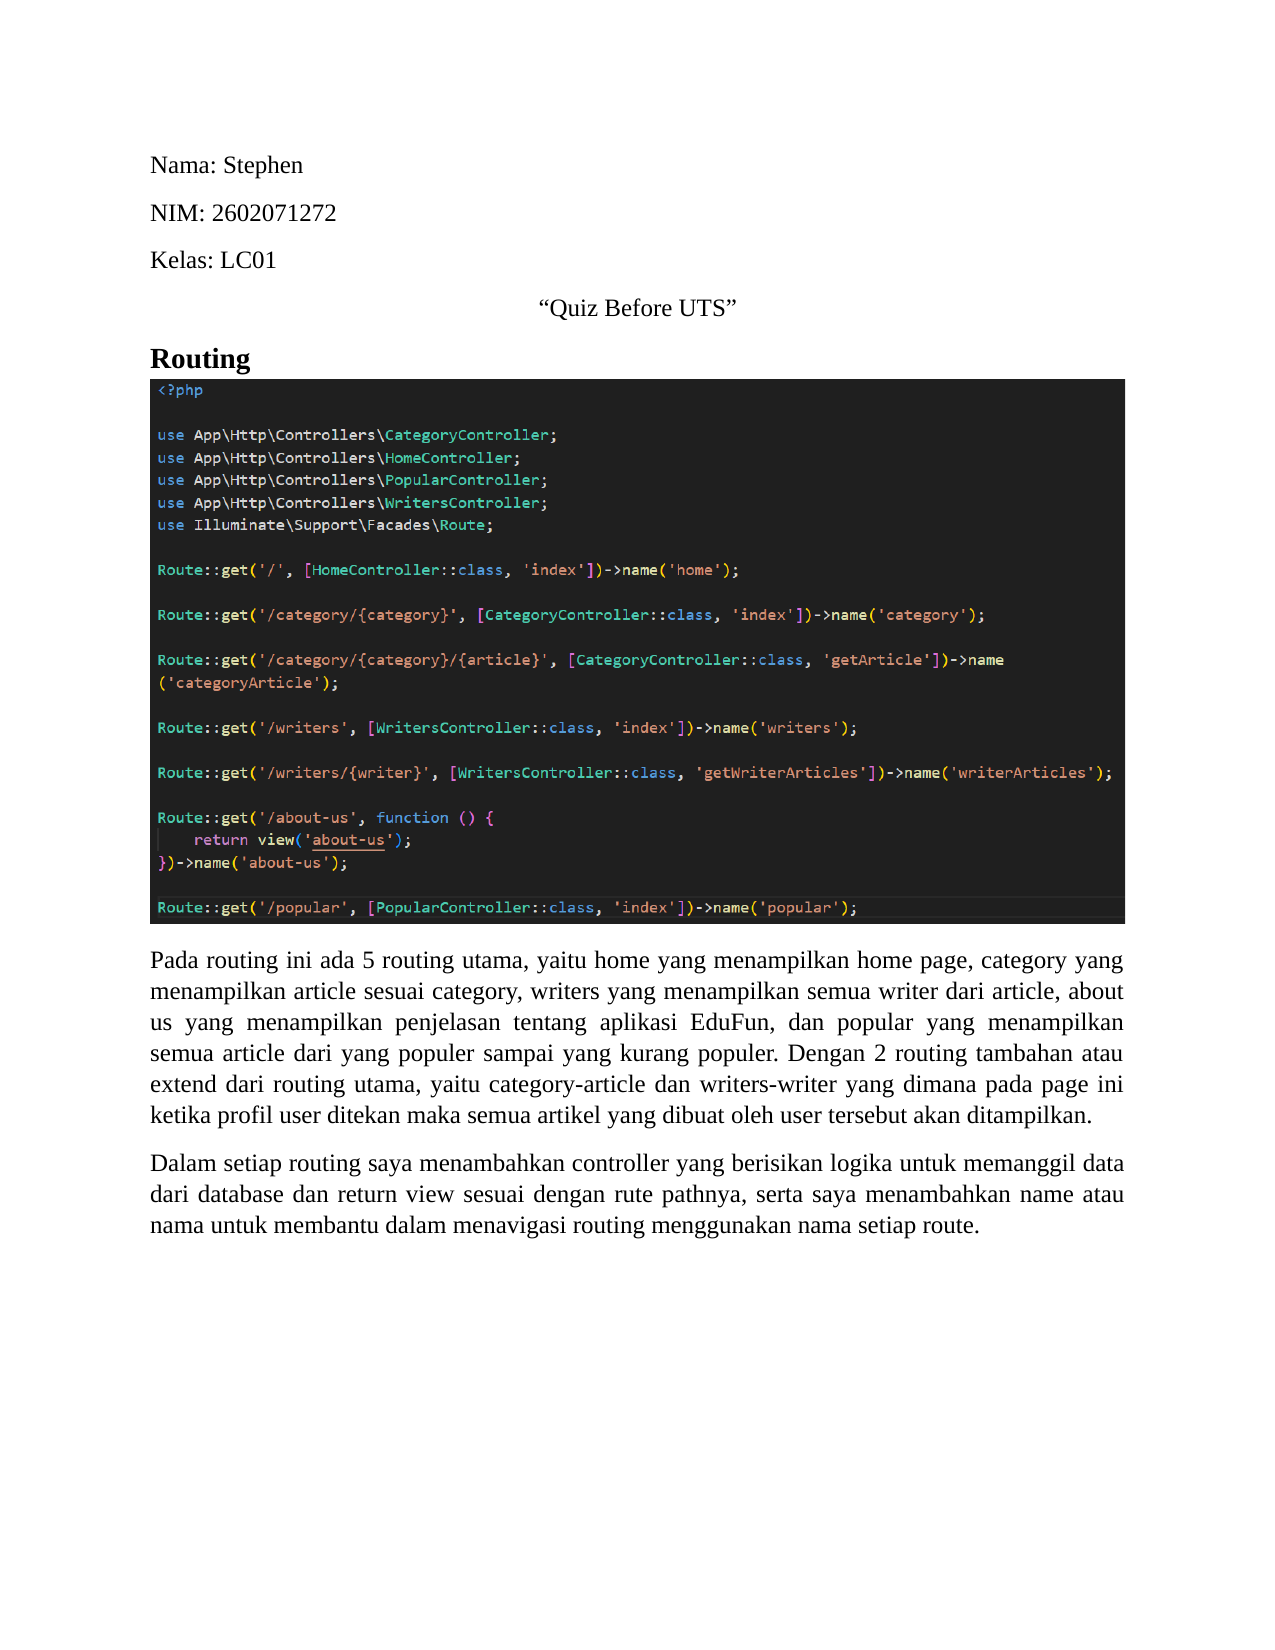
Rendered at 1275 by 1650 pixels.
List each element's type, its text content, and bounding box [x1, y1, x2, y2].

text Kelas: LC01 [150, 245, 1125, 274]
text NIM: 2602071272 [150, 198, 1125, 226]
text “Quiz Before UTS” [150, 293, 1125, 322]
picture [150, 379, 1125, 924]
text Dalam setiap routing saya menambahkan controller yang berisikan logika untuk memanggil data dari database dan return view sesuai dengan rute pathnya, serta saya menambahkan name atau nama untuk membantu dalam menavigasi routing menggunakan nama setiap route. [150, 1148, 1125, 1239]
text Nama: Stephen [150, 150, 1125, 179]
text Routing [150, 341, 1125, 374]
text Pada routing ini ada 5 routing utama, yaitu home yang menampilkan home page, category yang menampilkan article sesuai category, writers yang menampilkan semua writer dari article, about us yang menampilkan penjelasan tentang aplikasi EduFun, dan popular yang menampilkan semua article dari yang populer sampai yang kurang populer. Dengan 2 routing tambahan atau extend dari routing utama, yaitu category-article dan writers-writer yang dimana pada page ini ketika profil user ditekan maka semua artikel yang dibuat oleh user tersebut akan ditampilkan. [150, 924, 1125, 1129]
